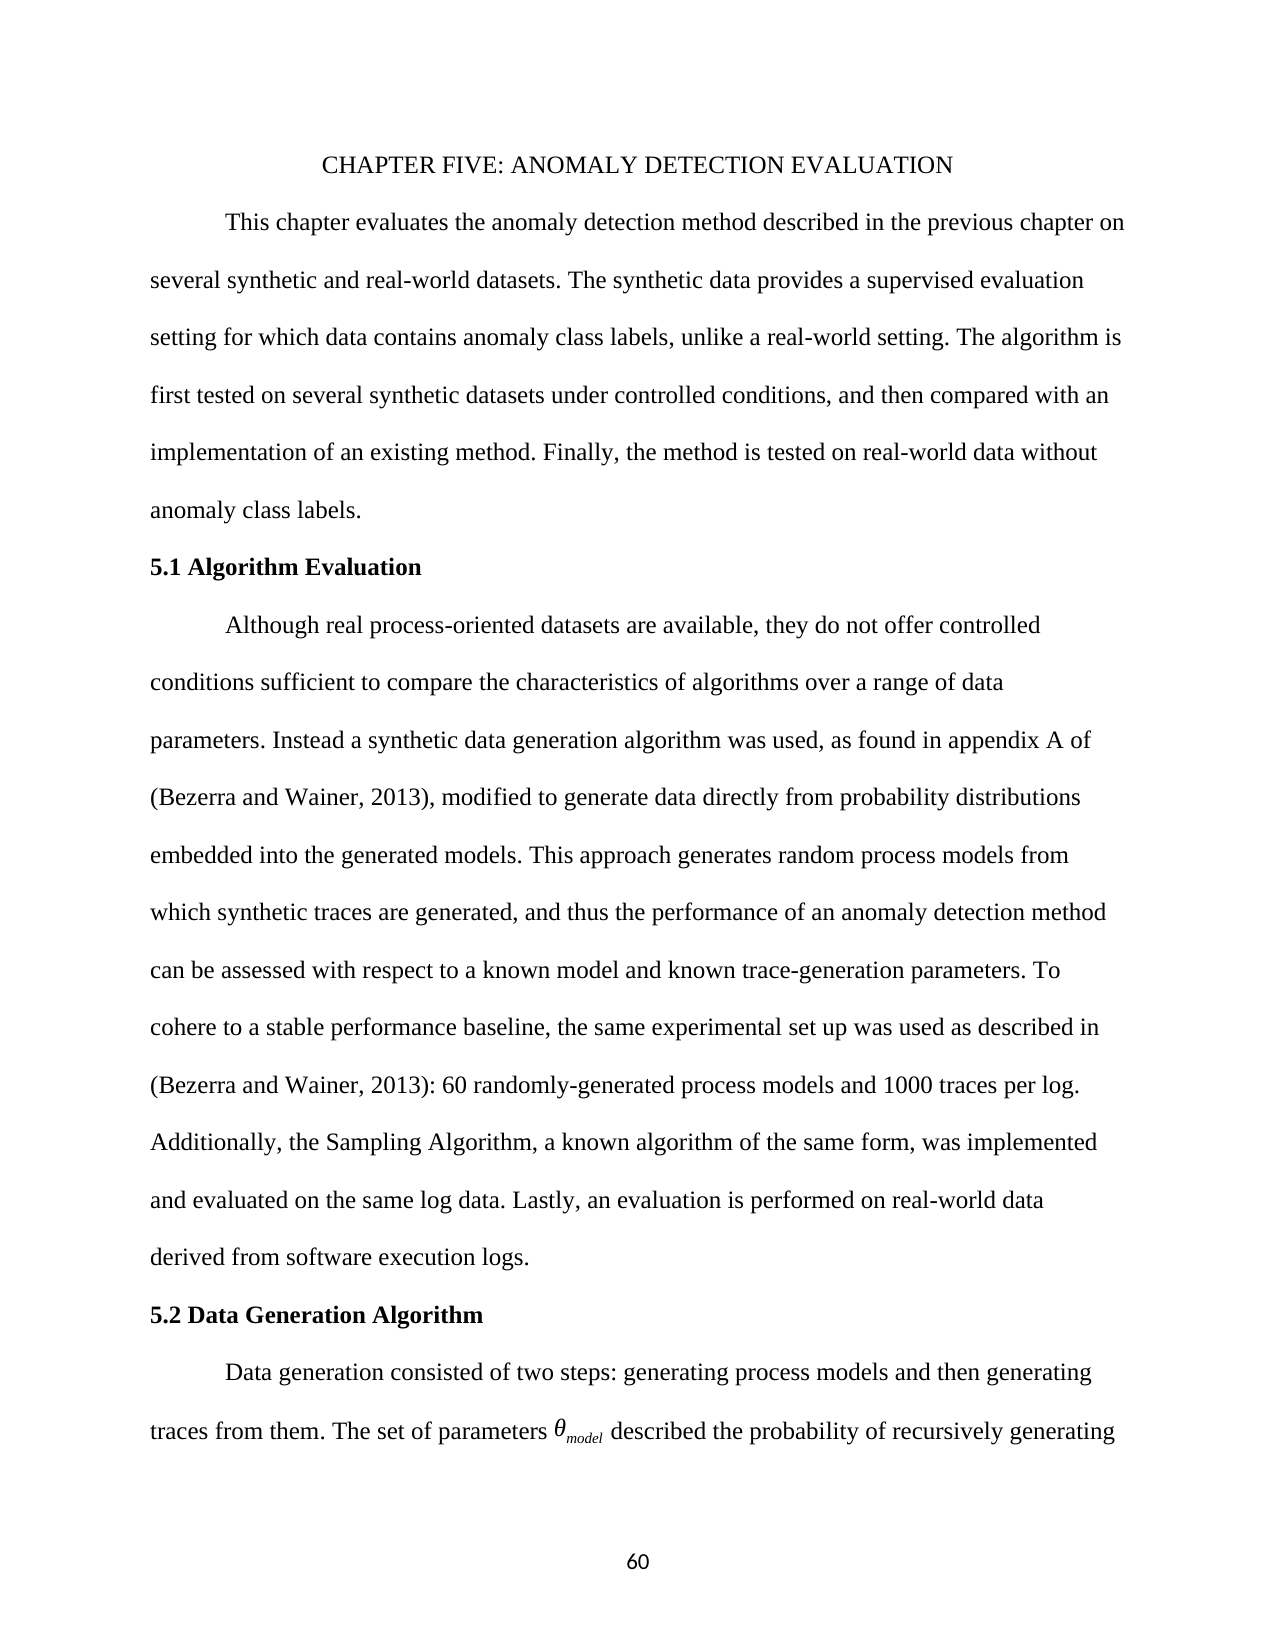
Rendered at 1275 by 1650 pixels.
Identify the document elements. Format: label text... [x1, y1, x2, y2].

subtitle 5.1 Algorithm Evaluation [150, 552, 1125, 581]
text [150, 1357, 1125, 1446]
text This chapter evaluates the anomaly detection method described in the previous chapter on several synthetic and real-world datasets. The synthetic data provides a supervised evaluation setting for which data contains anomaly class labels, unlike a real-world setting. The algorithm is first tested on several synthetic datasets under controlled conditions, and then compared with an implementation of an existing method. Finally, the method is tested on real-world data without anomaly class labels. [150, 207, 1125, 524]
text Although real process-oriented datasets are available, they do not offer controlled conditions sufficient to compare the characteristics of algorithms over a range of data parameters. Instead a synthetic data generation algorithm was used, as found in appendix A of (Bezerra and Wainer, 2013), modified to generate data directly from probability distributions embedded into the generated models. This approach generates random process models from which synthetic traces are generated, and thus the performance of an anomaly detection method can be assessed with respect to a known model and known trace-generation parameters. To cohere to a stable performance baseline, the same experimental set up was used as described in (Bezerra and Wainer, 2013): 60 randomly-generated process models and 1000 traces per log. Additionally, the Sampling Algorithm, a known algorithm of the same form, was implemented and evaluated on the same log data. Lastly, an evaluation is performed on real-world data derived from software execution logs. [150, 610, 1125, 1271]
subtitle 5.2 Data Generation Algorithm [150, 1300, 1125, 1329]
subtitle CHAPTER FIVE: ANOMALY DETECTION EVALUATION [150, 150, 1125, 179]
